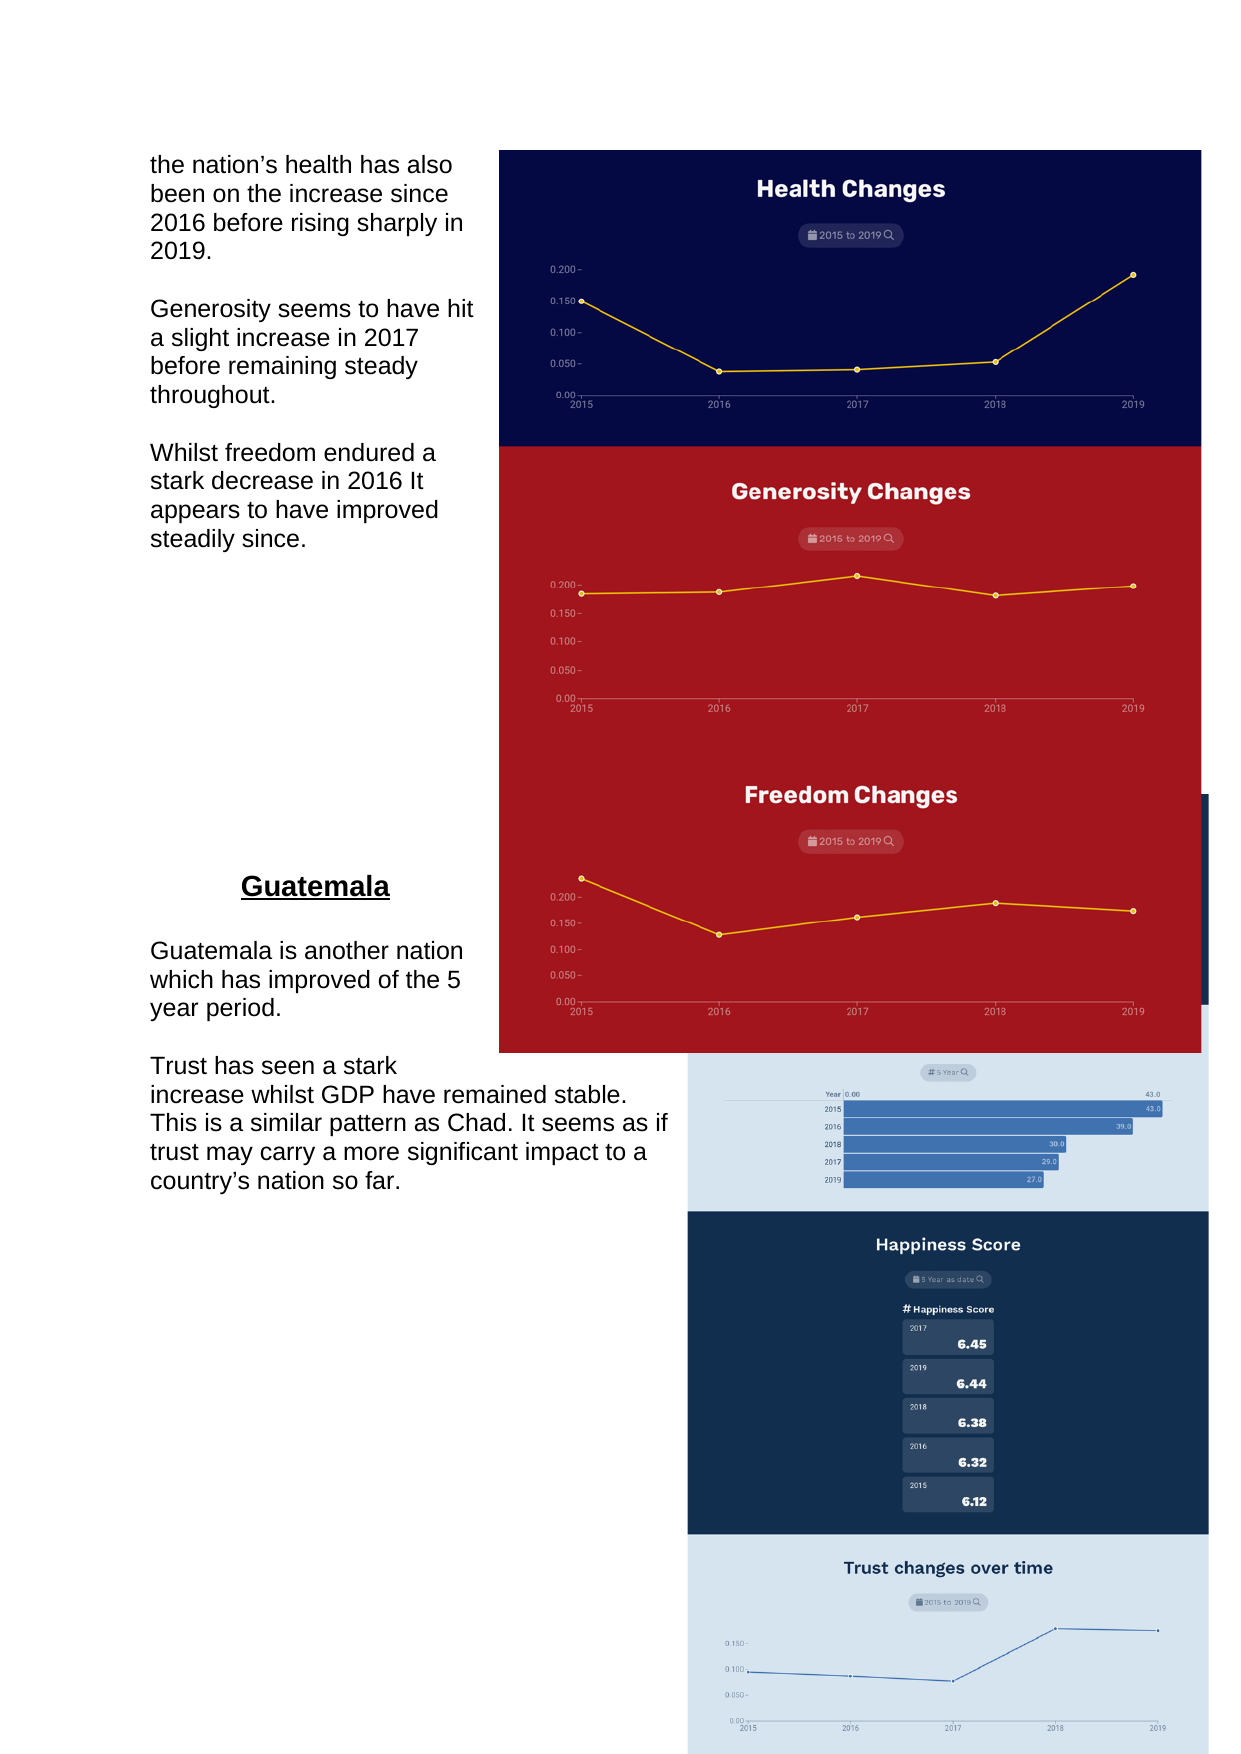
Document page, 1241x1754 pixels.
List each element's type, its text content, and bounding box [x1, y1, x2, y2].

text Trust has seen a stark increase whilst GDP have remained stable. This is a similar pattern as Chad. It seems as if trust may carry a more significant impact to a country’s nation so far. [150, 1051, 687, 1194]
text Guatemala [150, 869, 499, 902]
text the nation’s health has also been on the increase since 2016 before rising sharply in 2019. [150, 150, 499, 265]
text Guatemala is another nation which has improved of the 5 year period. [150, 936, 499, 1022]
picture [499, 150, 1209, 1754]
text Whilst freedom endured a stark decrease in 2016 It appears to have improved steadily since. [150, 437, 499, 552]
text Generosity seems to have hit a slight increase in 2017 before remaining steady throughout. [150, 294, 499, 409]
